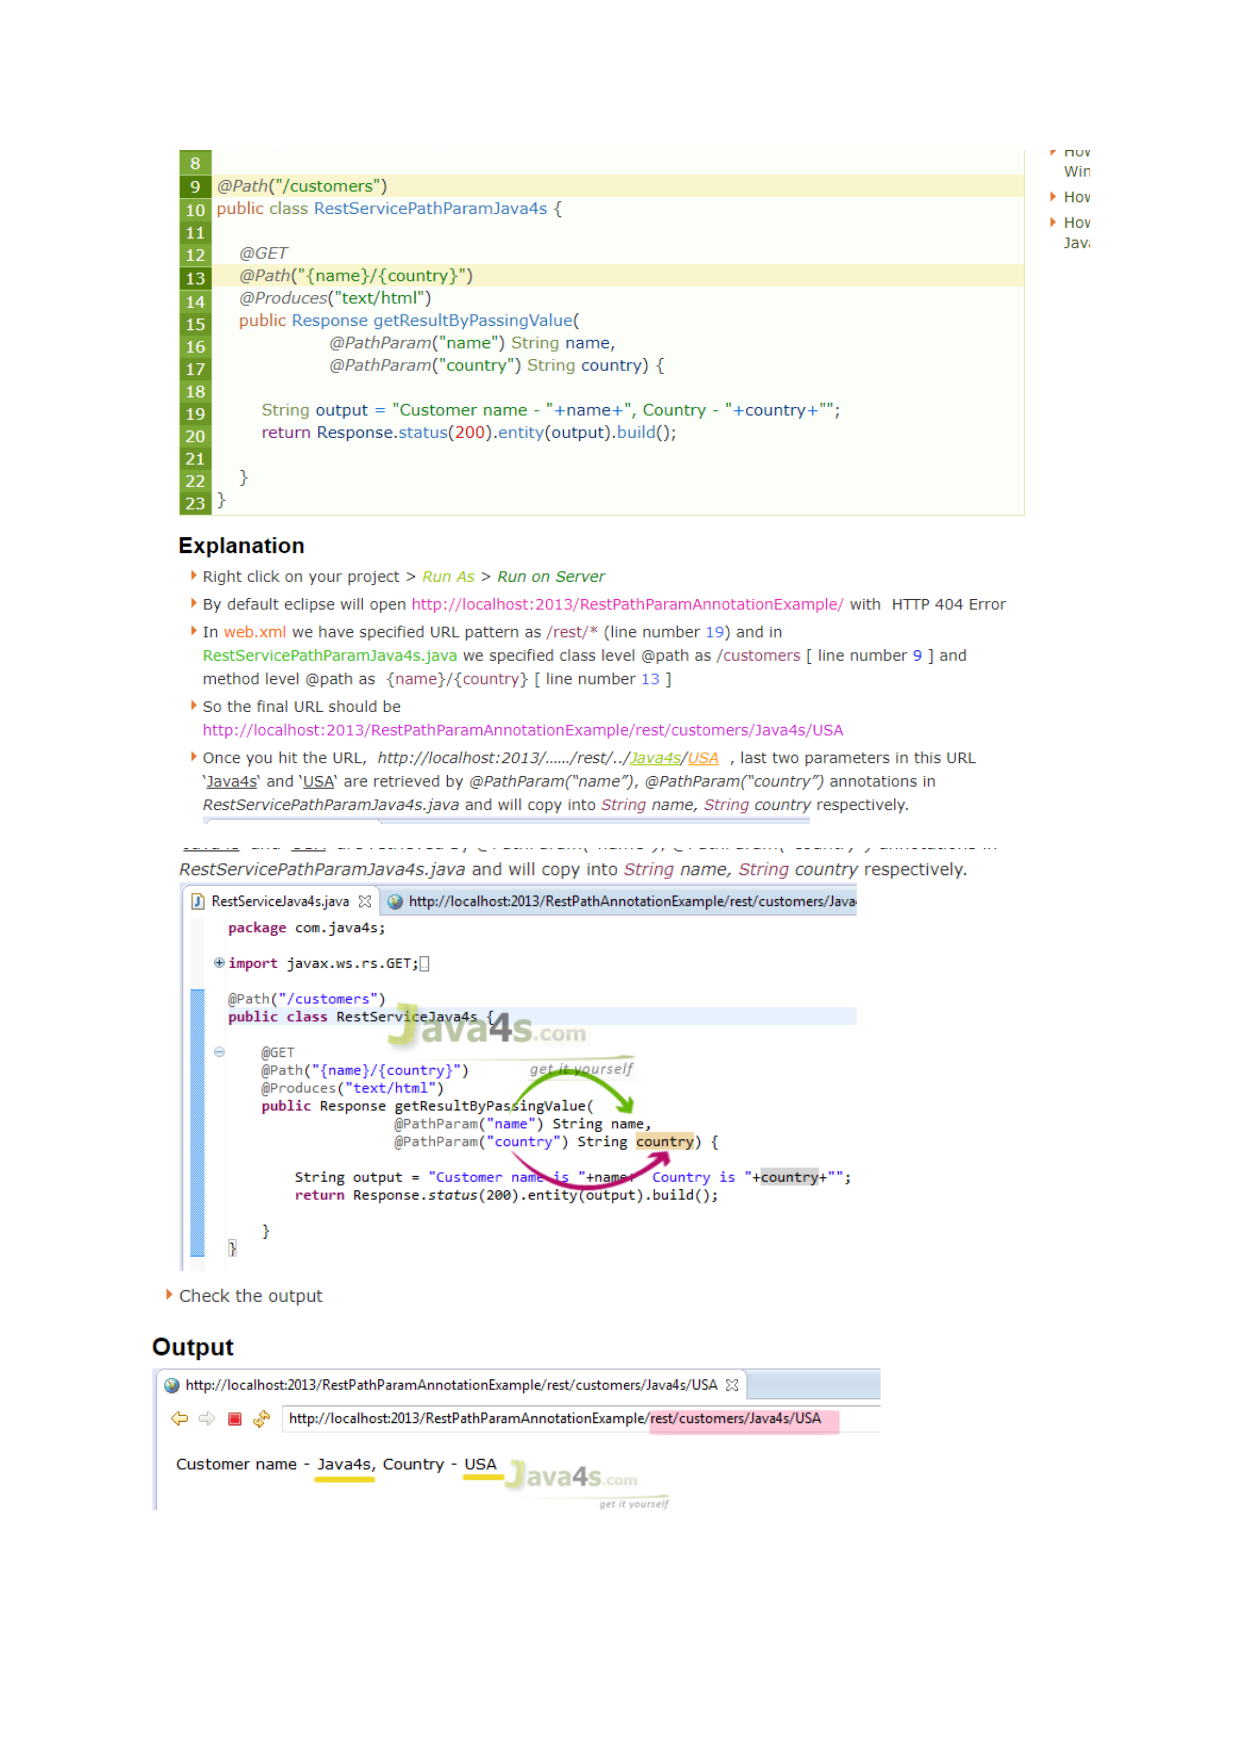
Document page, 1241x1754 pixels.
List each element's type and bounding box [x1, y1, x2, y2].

picture [150, 848, 1091, 1510]
picture [150, 150, 1091, 824]
